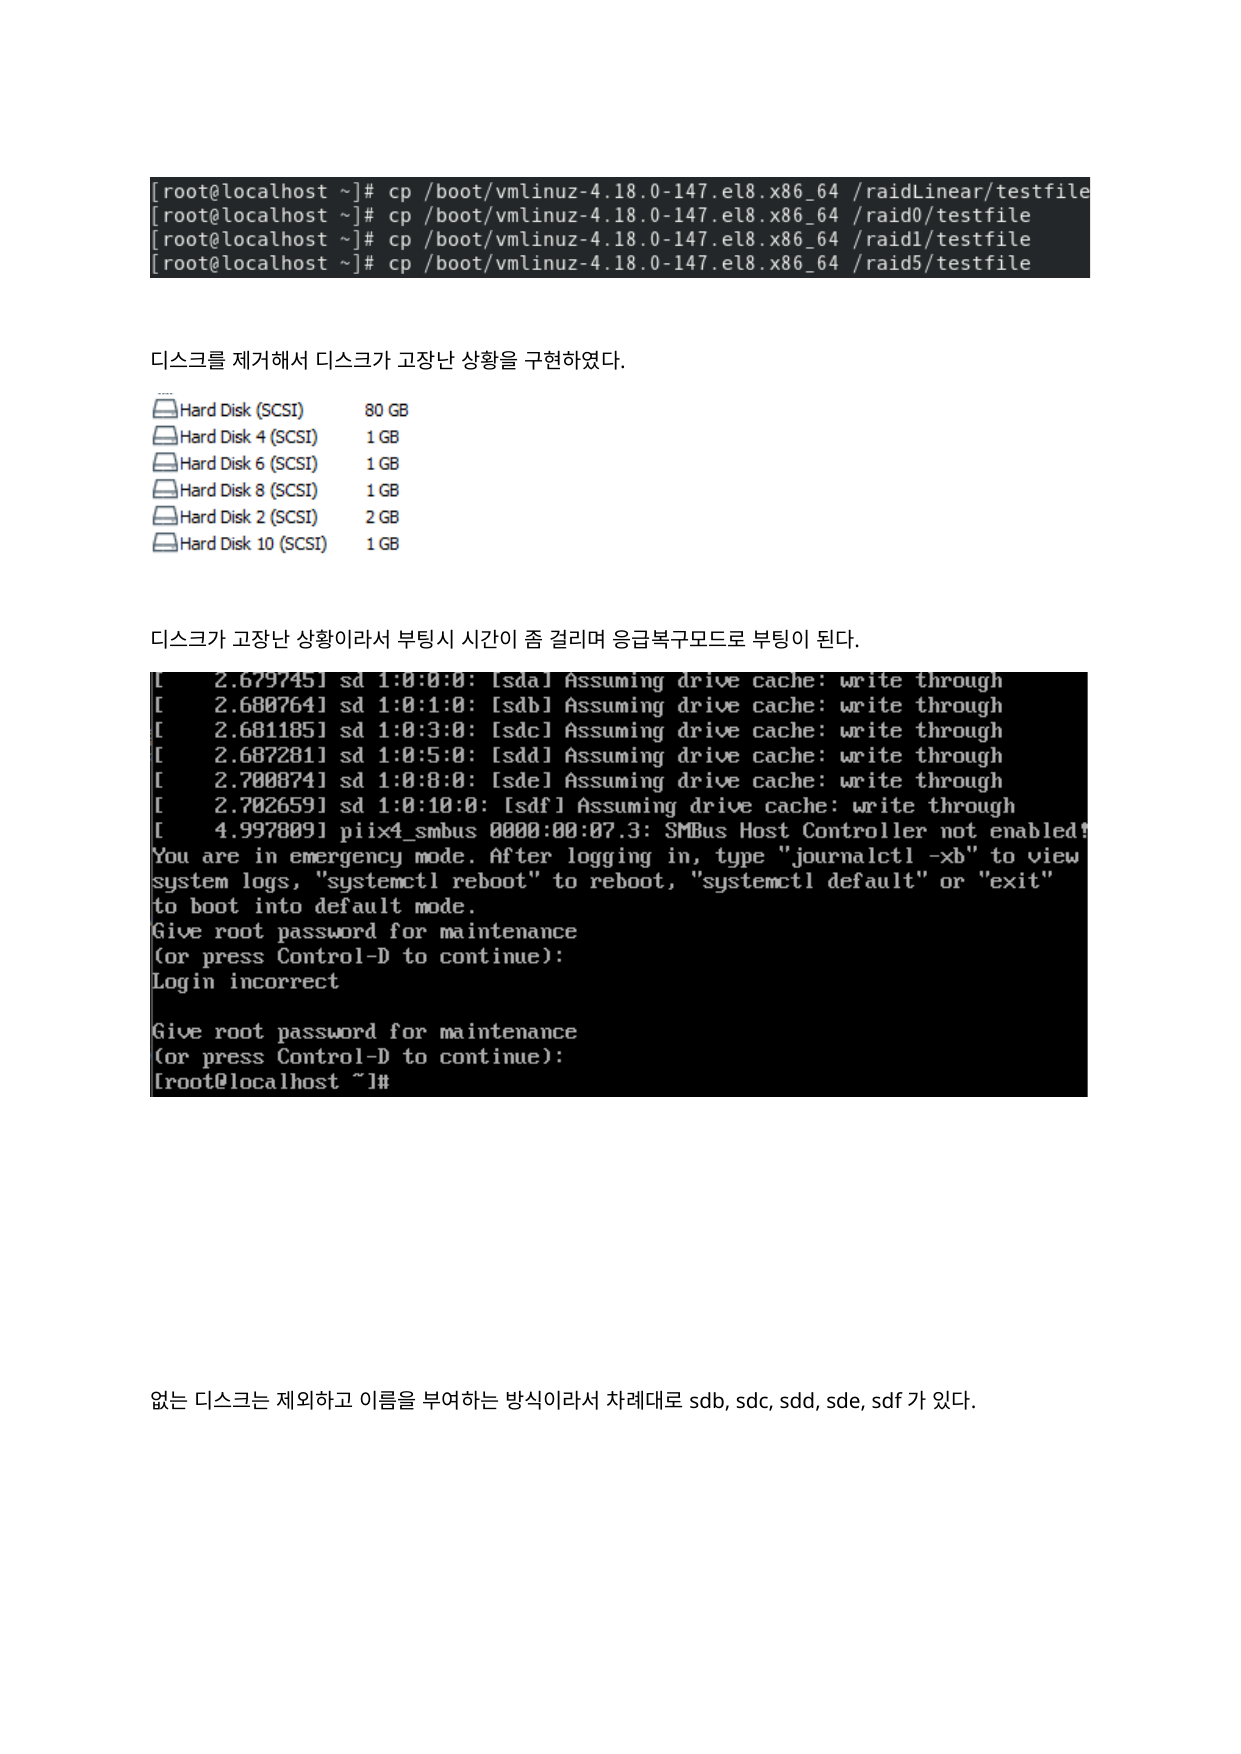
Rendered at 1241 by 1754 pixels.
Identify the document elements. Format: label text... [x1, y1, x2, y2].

picture [150, 393, 441, 558]
picture [150, 672, 1088, 1097]
picture [150, 177, 1091, 278]
text 디스크를 제거해서 디스크가 고장난 상황을 구현하였다. [150, 344, 1090, 374]
text 디스크가 고장난 상황이라서 부팅시 시간이 좀 걸리며 응급복구모드로 부팅이 된다. [150, 623, 1090, 654]
text 없는 디스크는 제외하고 이름을 부여하는 방식이라서 차례대로 sdb, sdc, sdd, sde, sdf 가 있다. [150, 1384, 1090, 1415]
